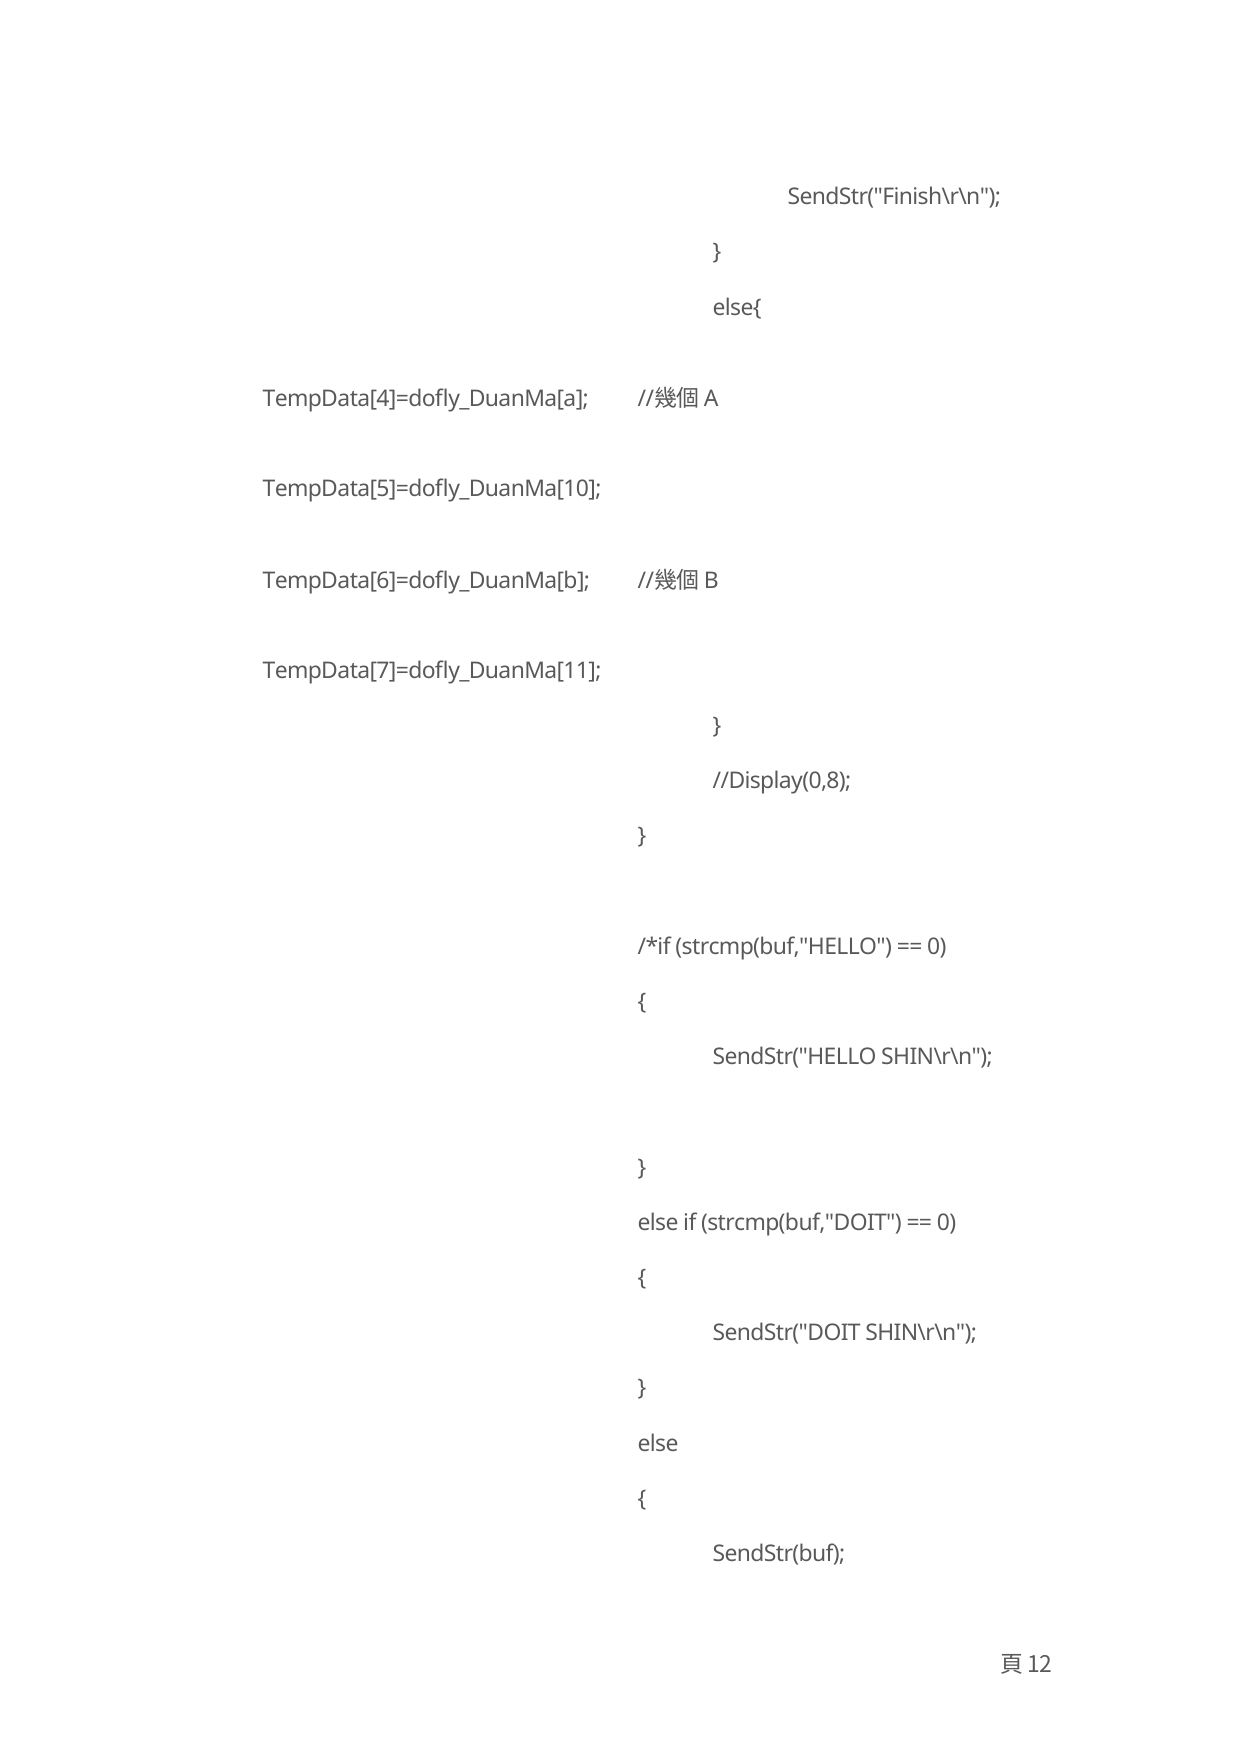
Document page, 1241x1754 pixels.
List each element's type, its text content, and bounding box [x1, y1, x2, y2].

text else [187, 1426, 1053, 1458]
text SendStr("Finish\r\n"); [187, 180, 1053, 211]
text //Display(0,8); [187, 764, 1053, 795]
text /*if (strcmp(buf,"HELLO") == 0) [187, 929, 1053, 961]
text SendStr(buf); [187, 1537, 1053, 1568]
text { [187, 985, 1053, 1016]
text } [187, 1371, 1053, 1402]
text TempData[6]=dofly_DuanMa[b]; //幾個B [187, 527, 1053, 595]
text } [187, 1150, 1053, 1182]
text { [187, 1261, 1053, 1292]
text else{ [187, 290, 1053, 322]
text TempData[7]=dofly_DuanMa[11]; [187, 619, 1053, 685]
text } [187, 709, 1053, 740]
text } [187, 235, 1053, 266]
text SendStr("HELLO SHIN\r\n"); [187, 1040, 1053, 1071]
text SendStr("DOIT SHIN\r\n"); [187, 1316, 1053, 1347]
text else if (strcmp(buf,"DOIT") == 0) [187, 1206, 1053, 1237]
text TempData[4]=dofly_DuanMa[a]; //幾個A [187, 346, 1053, 413]
text { [187, 1482, 1053, 1513]
text } [187, 819, 1053, 850]
text TempData[5]=dofly_DuanMa[10]; [187, 438, 1053, 503]
